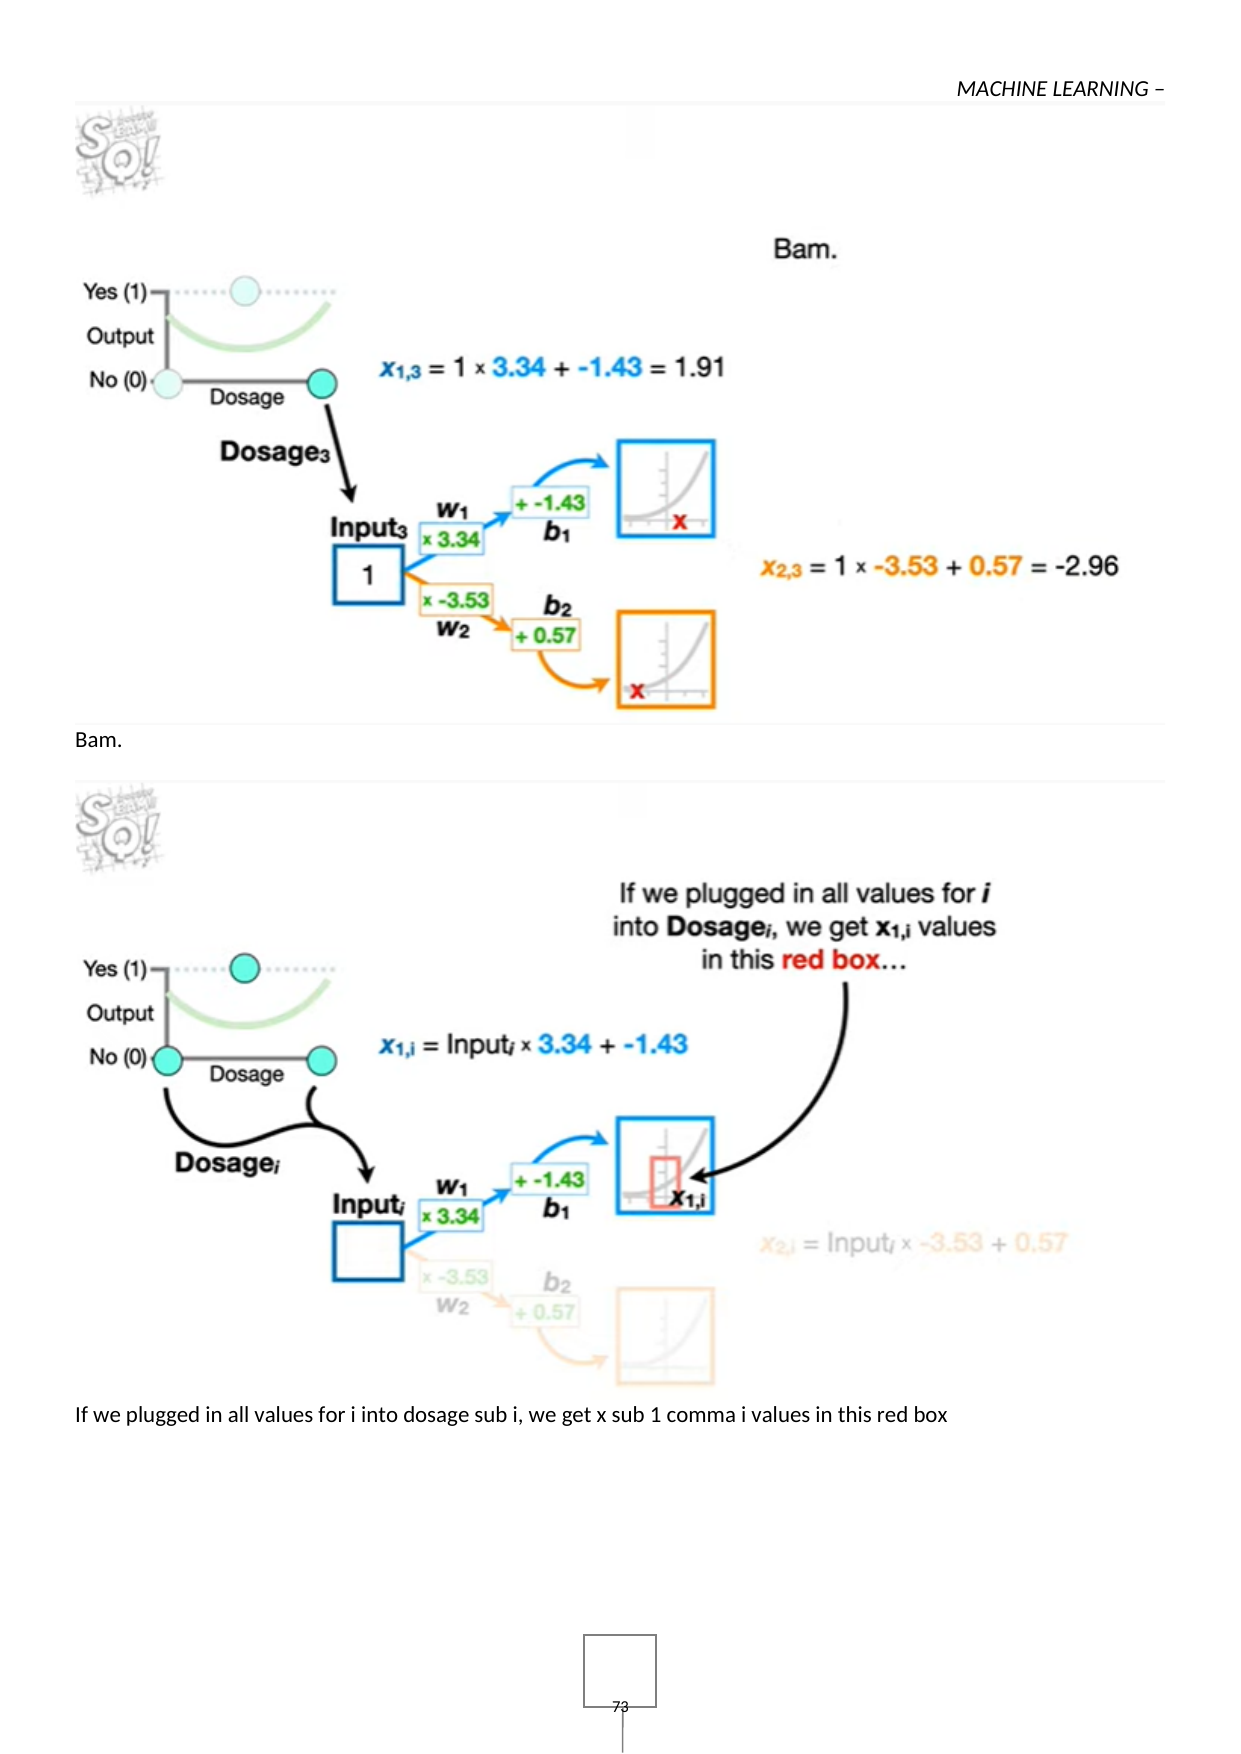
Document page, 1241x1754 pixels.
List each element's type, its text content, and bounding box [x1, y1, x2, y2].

picture [75, 101, 1166, 725]
text Bam. [75, 725, 1165, 753]
picture [75, 780, 1166, 1400]
text If we plugged in all values for i into dosage sub i, we get x sub 1 comma i values in this red box [75, 1400, 1165, 1428]
